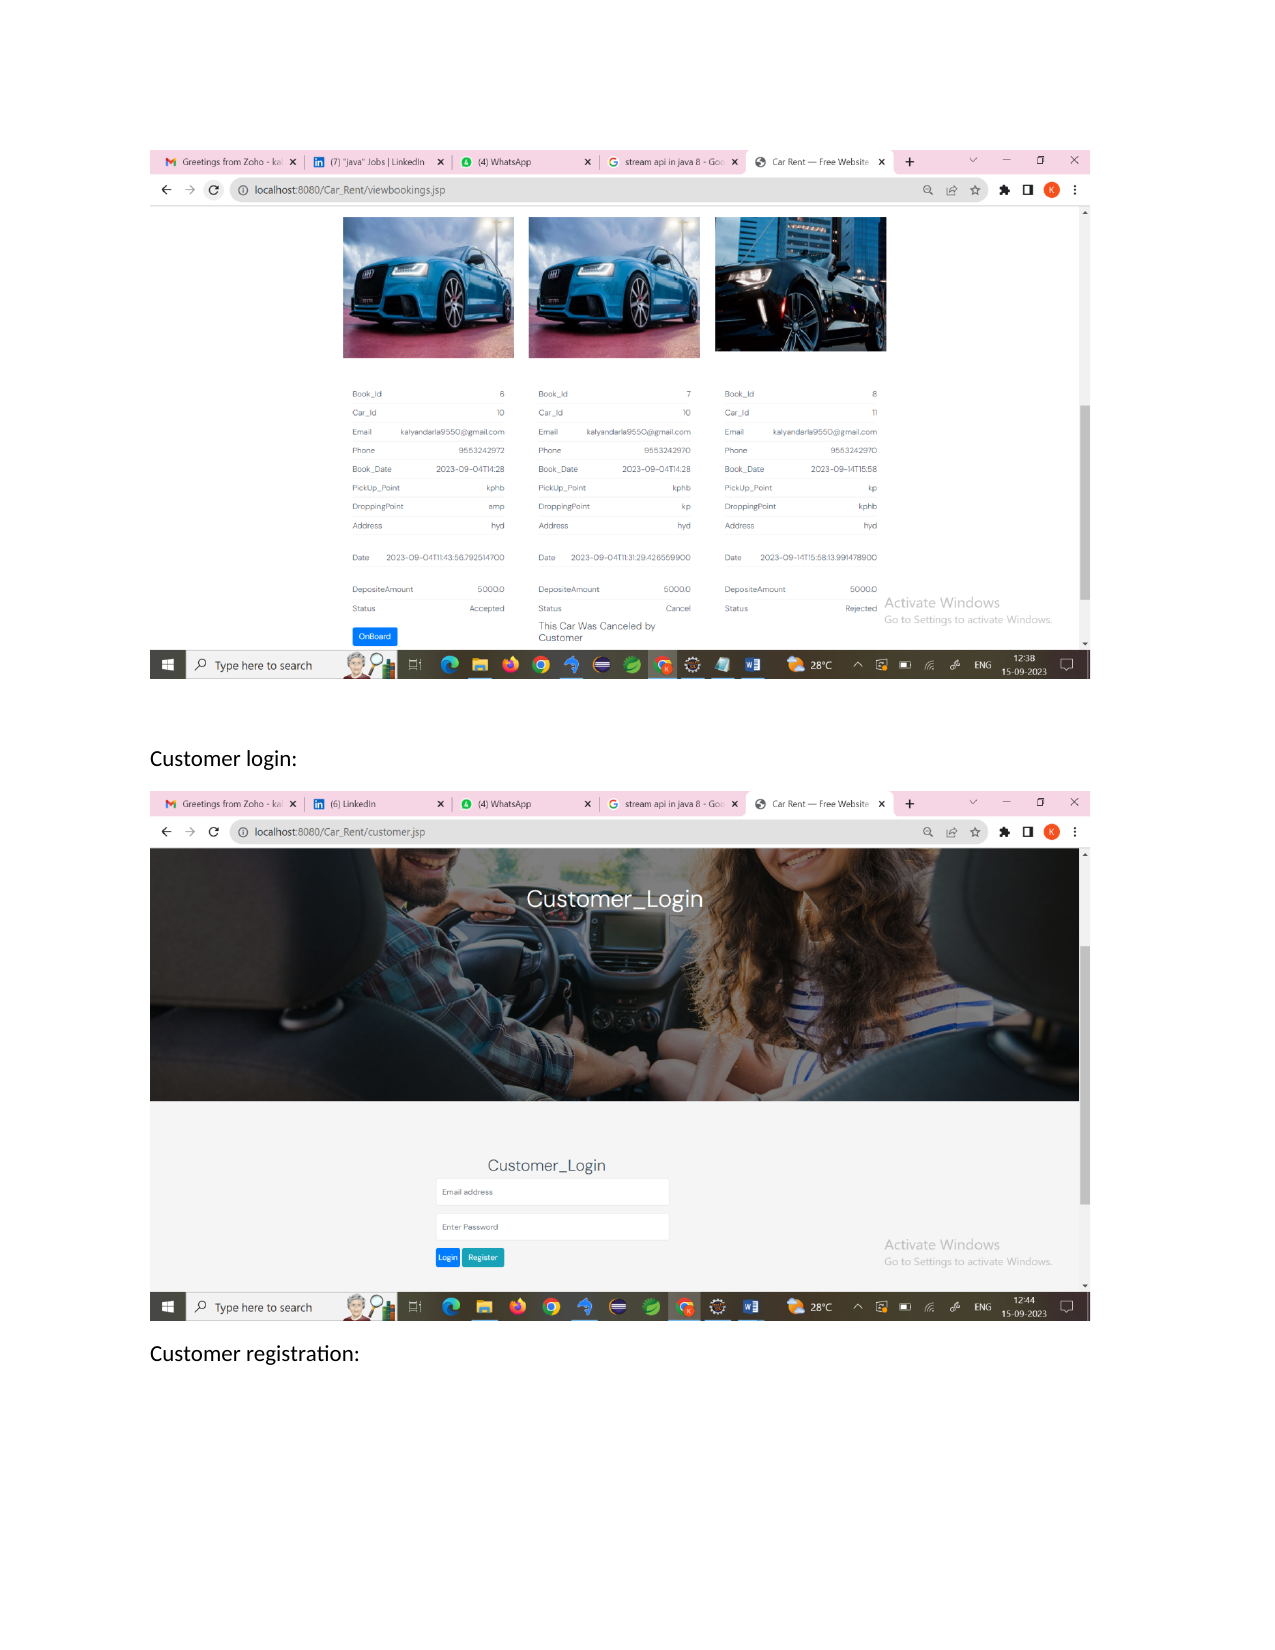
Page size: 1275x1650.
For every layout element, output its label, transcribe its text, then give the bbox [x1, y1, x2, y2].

text Customer login: [150, 744, 1125, 773]
picture [150, 791, 1091, 1321]
picture [150, 150, 1091, 679]
text Customer registration: [150, 1339, 1125, 1367]
